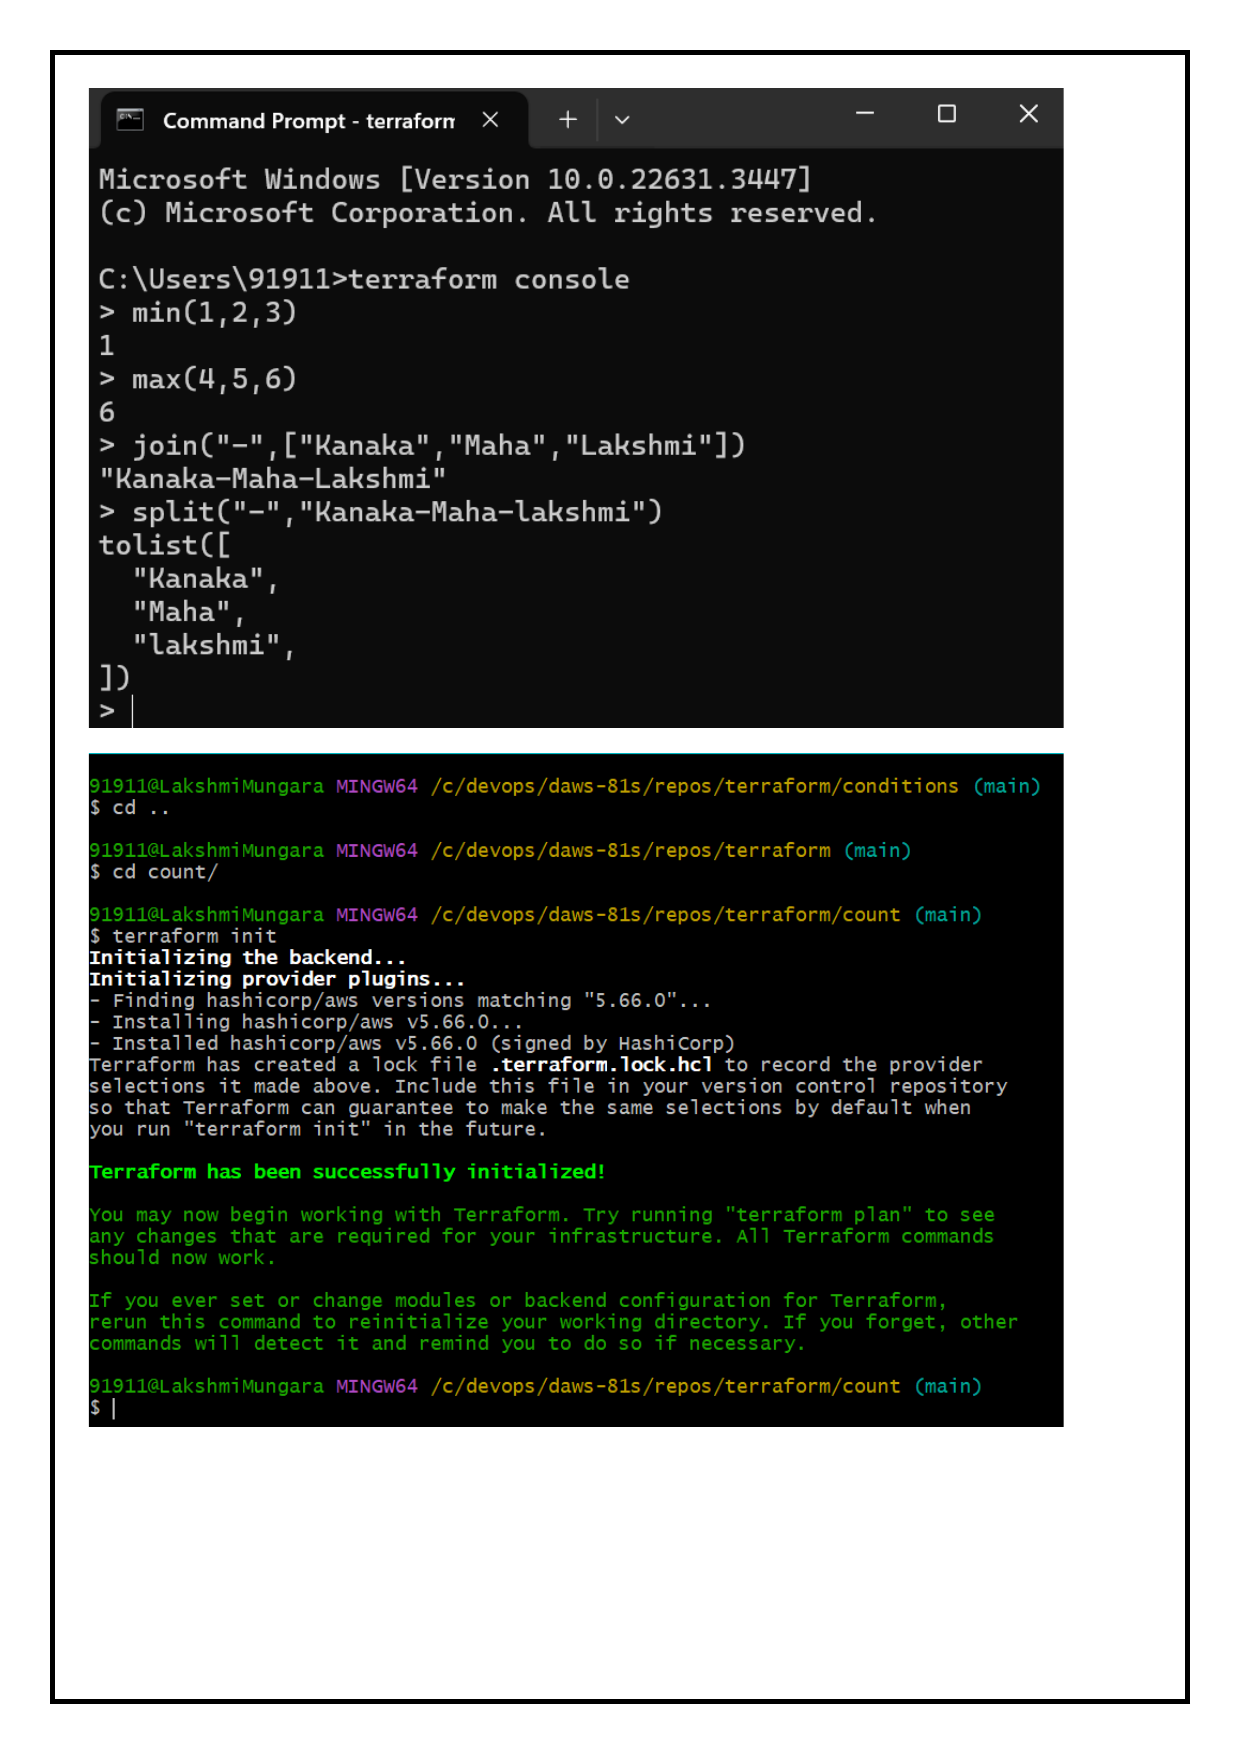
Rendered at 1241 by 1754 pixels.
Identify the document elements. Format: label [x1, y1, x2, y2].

picture [88, 753, 1064, 1427]
picture [88, 88, 1064, 728]
